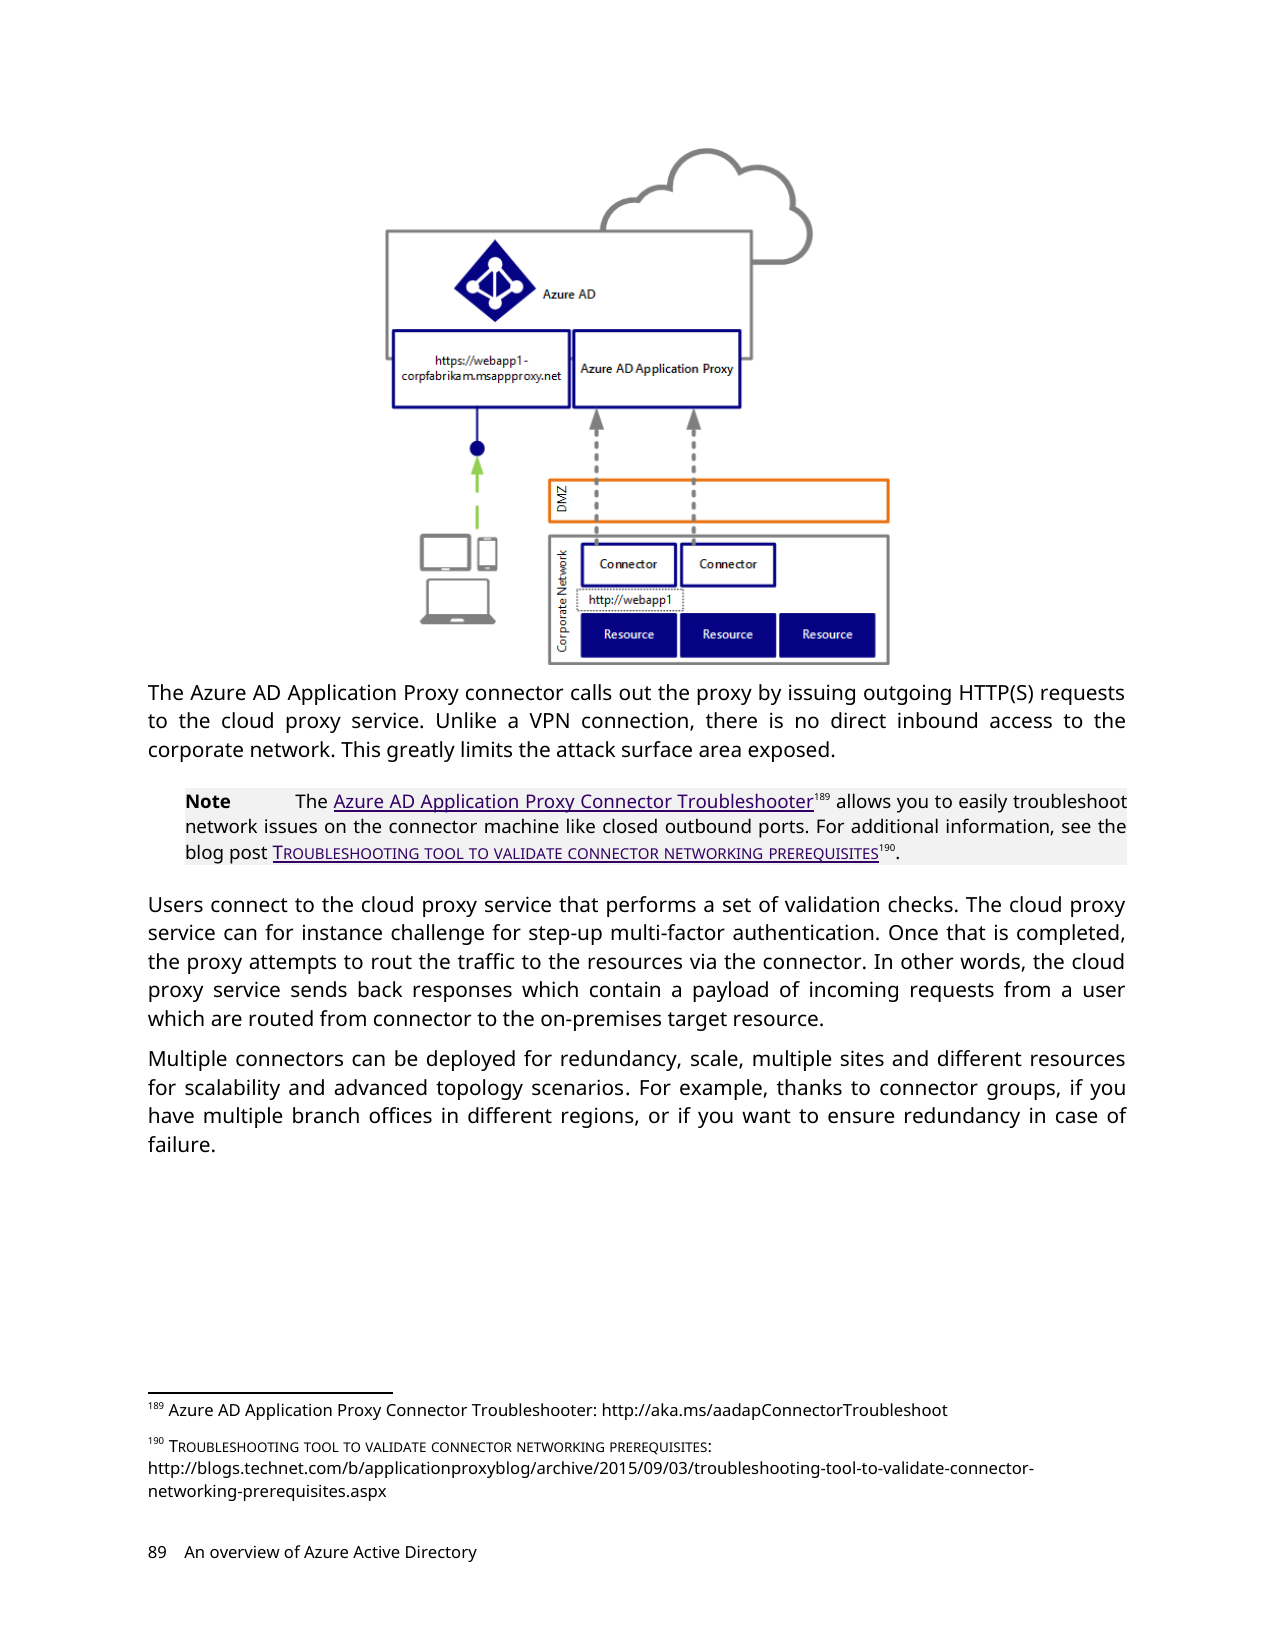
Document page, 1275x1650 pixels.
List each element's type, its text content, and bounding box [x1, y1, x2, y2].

text Multiple connectors can be deployed for redundancy, scale, multiple sites and different resources for scalability and advanced topology scenarios. For example, thanks to connector groups, if you have multiple branch offices in different regions, or if you want to ensure redundancy in case of failure. [148, 1044, 1127, 1158]
picture [384, 147, 891, 666]
text The Azure AD Application Proxy connector calls out the proxy by issuing outgoing HTTP(S) requests to the cloud proxy service. Unlike a VPN connection, there is no direct inbound access to the corporate network. This greatly limits the attack surface area exposed. [148, 678, 1127, 763]
text Note The Azure AD Application Proxy Connector Troubleshooter allows you to easily troubleshoot network issues on the connector machine like closed outbound ports. For additional information, see the blog post Troubleshooting tool to validate connector networking prerequisites. [185, 788, 1127, 865]
text Users connect to the cloud proxy service that performs a set of validation checks. The cloud proxy service can for instance challenge for step-up multi-factor authentication. Once that is completed, the proxy attempts to rout the traffic to the resources via the connector. In other words, the cloud proxy service sends back responses which contain a payload of incoming requests from a user which are routed from connector to the on-premises target resource. [148, 890, 1127, 1032]
